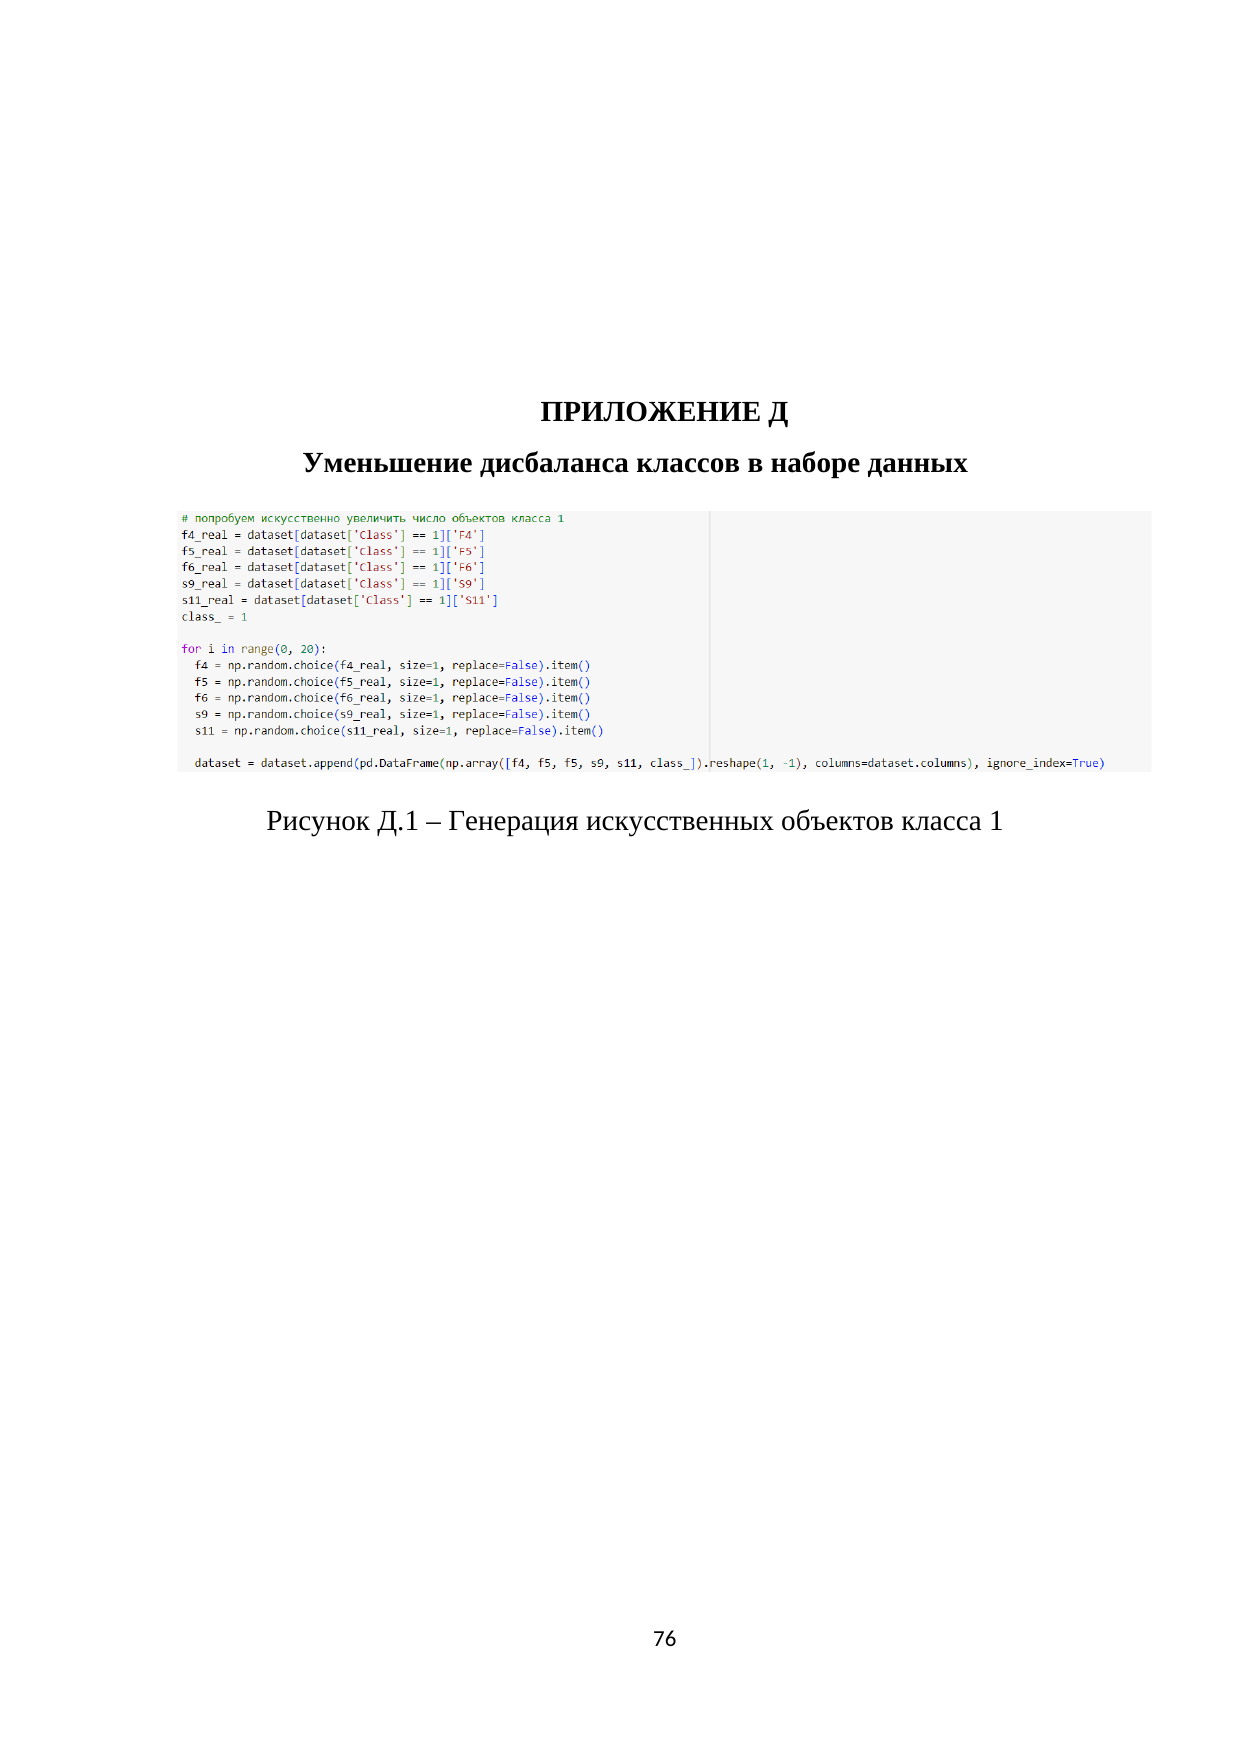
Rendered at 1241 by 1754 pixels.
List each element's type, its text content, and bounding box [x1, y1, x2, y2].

text Уменьшение дисбаланса классов в наборе данных [177, 445, 1093, 478]
text Рисунок Д.1 – Генерация искусственных объектов класса 1 [177, 803, 1093, 836]
subtitle ПРИЛОЖЕНИЕ Д [177, 394, 1152, 428]
picture [177, 511, 1152, 772]
